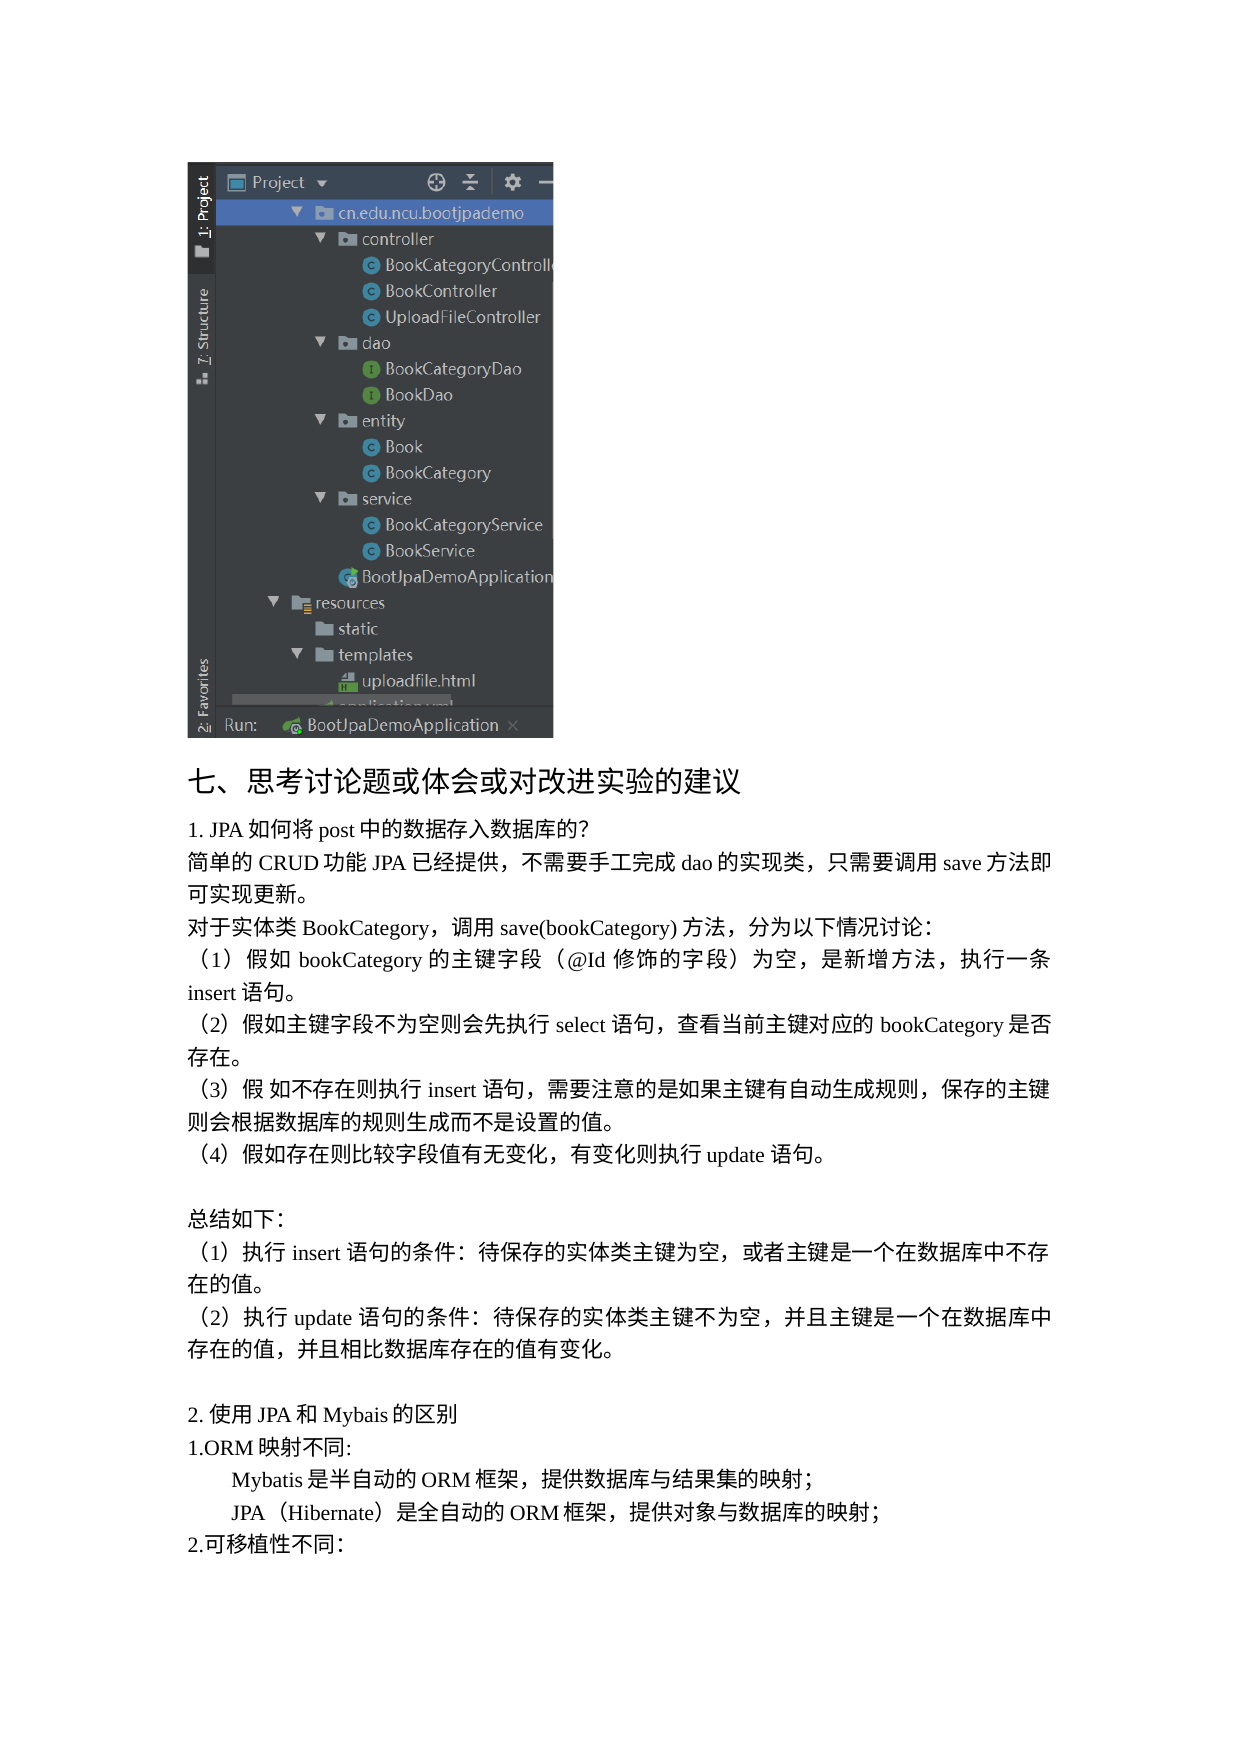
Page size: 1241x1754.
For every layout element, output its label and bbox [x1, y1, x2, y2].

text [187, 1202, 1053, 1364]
picture [187, 162, 554, 738]
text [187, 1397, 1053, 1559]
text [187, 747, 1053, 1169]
